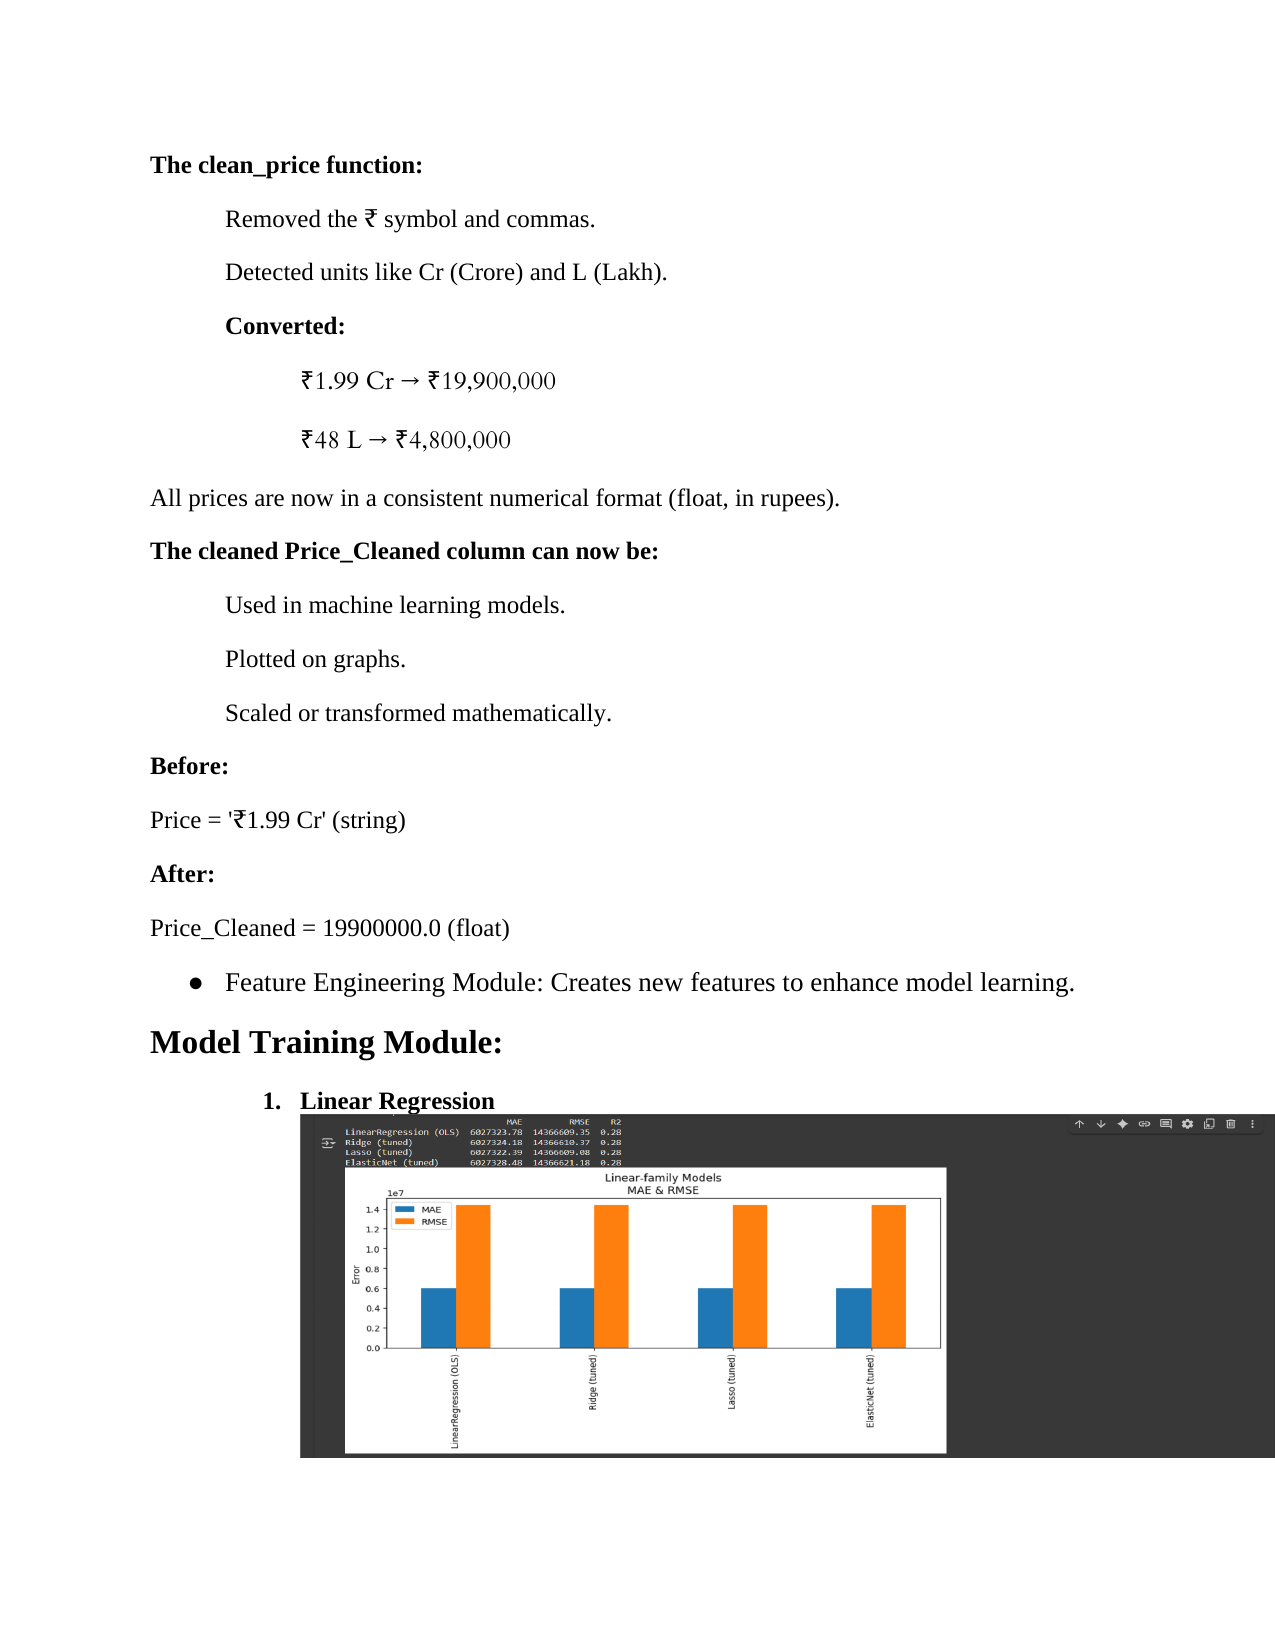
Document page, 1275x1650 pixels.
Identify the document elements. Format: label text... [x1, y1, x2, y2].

text After: [150, 859, 1125, 888]
text Converted: [225, 311, 1125, 340]
text Detected units like Cr (Crore) and L (Lakh). [225, 257, 1125, 286]
text Removed the ₹ symbol and commas. [225, 204, 1125, 232]
picture [300, 1114, 1275, 1458]
text Price = '₹1.99 Cr' (string) [150, 805, 1125, 834]
text Price_Cleaned = 19900000.0 (float) [150, 913, 1125, 941]
text Used in machine learning models. [225, 590, 1125, 619]
text Plotted on graphs. [225, 644, 1125, 673]
list Feature Engineering Module: Creates new features to enhance model learning. [187, 966, 1125, 998]
text Before: [150, 751, 1125, 780]
text ₹1.99 Cr → ₹19,900,000 [300, 365, 1125, 399]
text The cleaned Price_Cleaned column can now be: [150, 536, 1125, 565]
text Model Training Module: [150, 1023, 1125, 1061]
text Scaled or transformed mathematically. [225, 698, 1125, 726]
text The clean_price function: [150, 150, 1125, 179]
text ₹48 L → ₹4,800,000 [300, 424, 1125, 458]
text All prices are now in a consistent numerical format (float, in rupees). [150, 483, 1125, 511]
